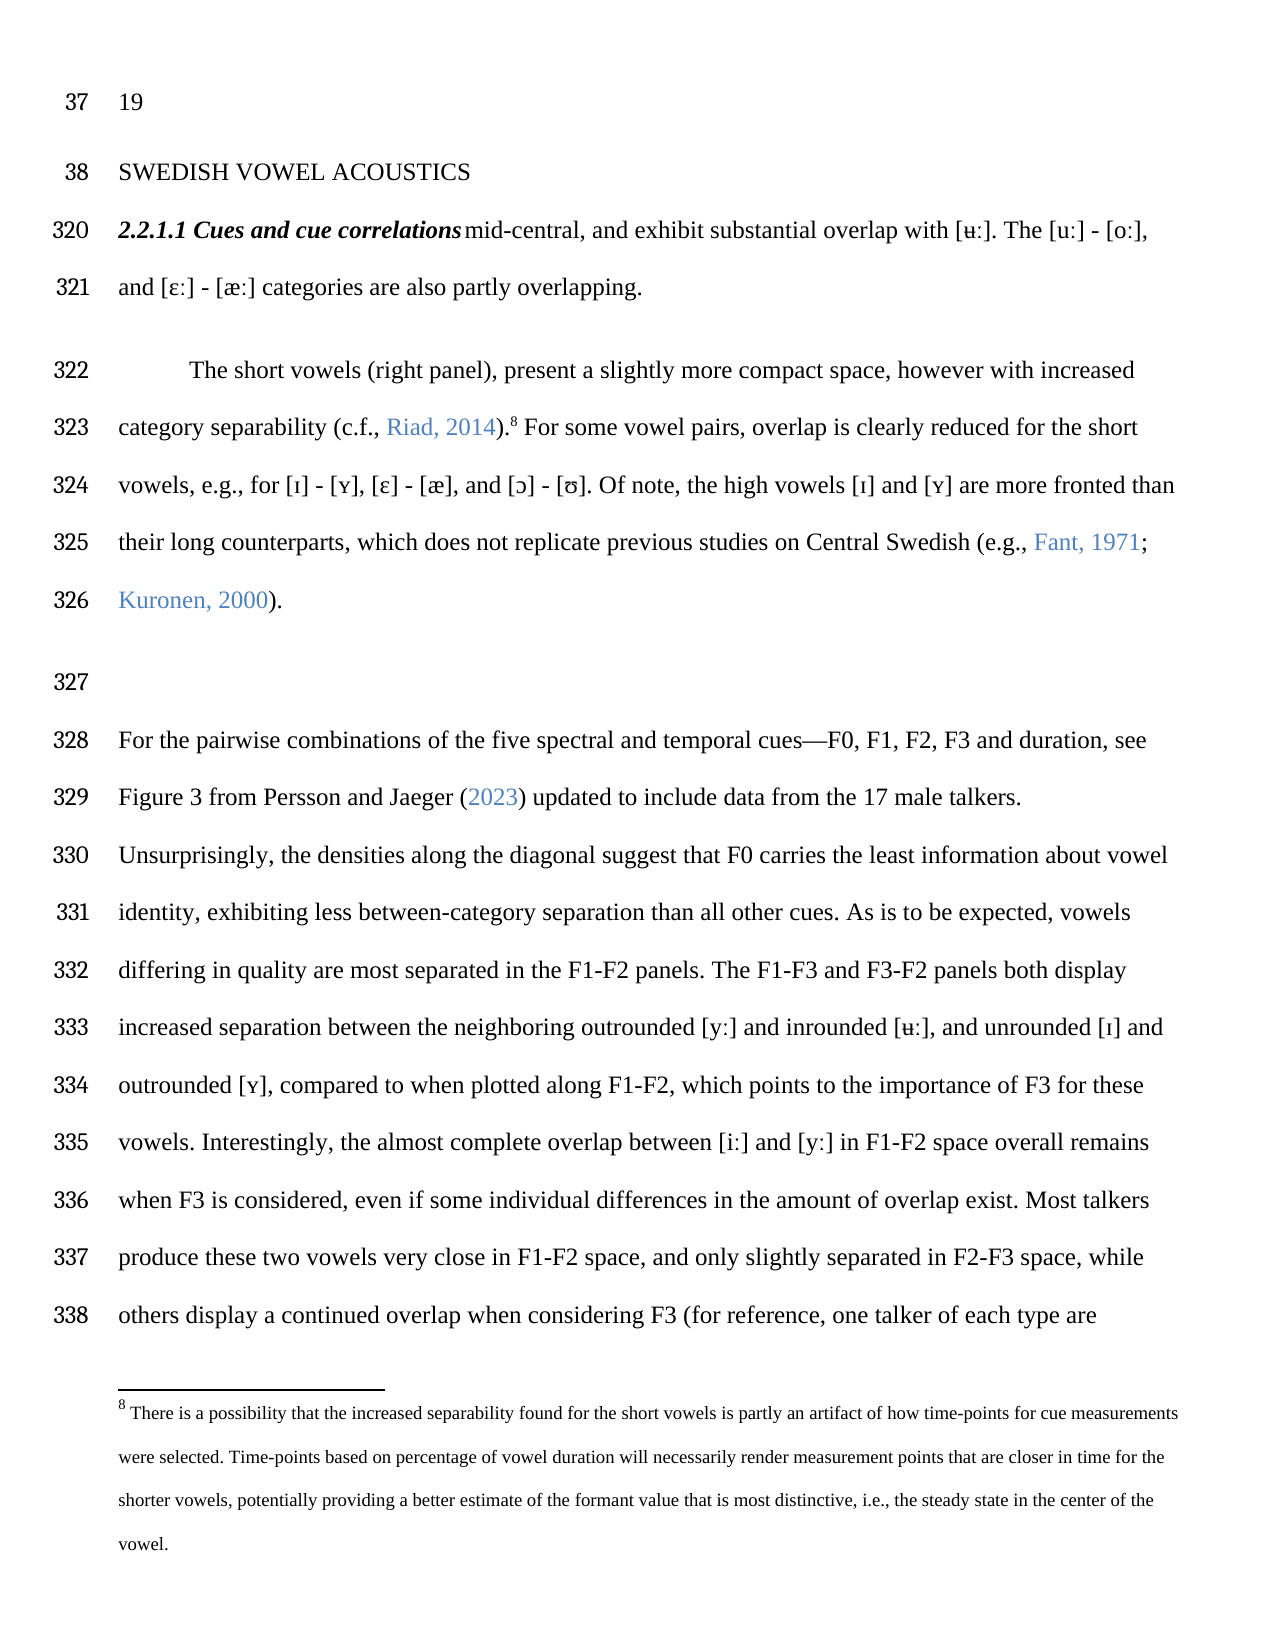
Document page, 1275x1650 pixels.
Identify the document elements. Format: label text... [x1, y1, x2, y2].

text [118, 667, 1181, 1329]
text The short vowels (right panel), present a slightly more compact space, however with increased category separability (c.f., Riad, 2014). For some vowel pairs, overlap is clearly reduced for the short vowels, e.g., for [ɪ] - [ʏ], [ɛ] - [æ], and [ɔ] - [ʊ]. Of note, the high vowels [ɪ] and [ʏ] are more fronted than their long counterparts, which does not replicate previous studies on Central Swedish (e.g., Fant, 1971; Kuronen, 2000). [118, 355, 1181, 614]
subtitle 2.2.1.1 Cues and cue correlations [118, 215, 464, 244]
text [118, 215, 1181, 301]
